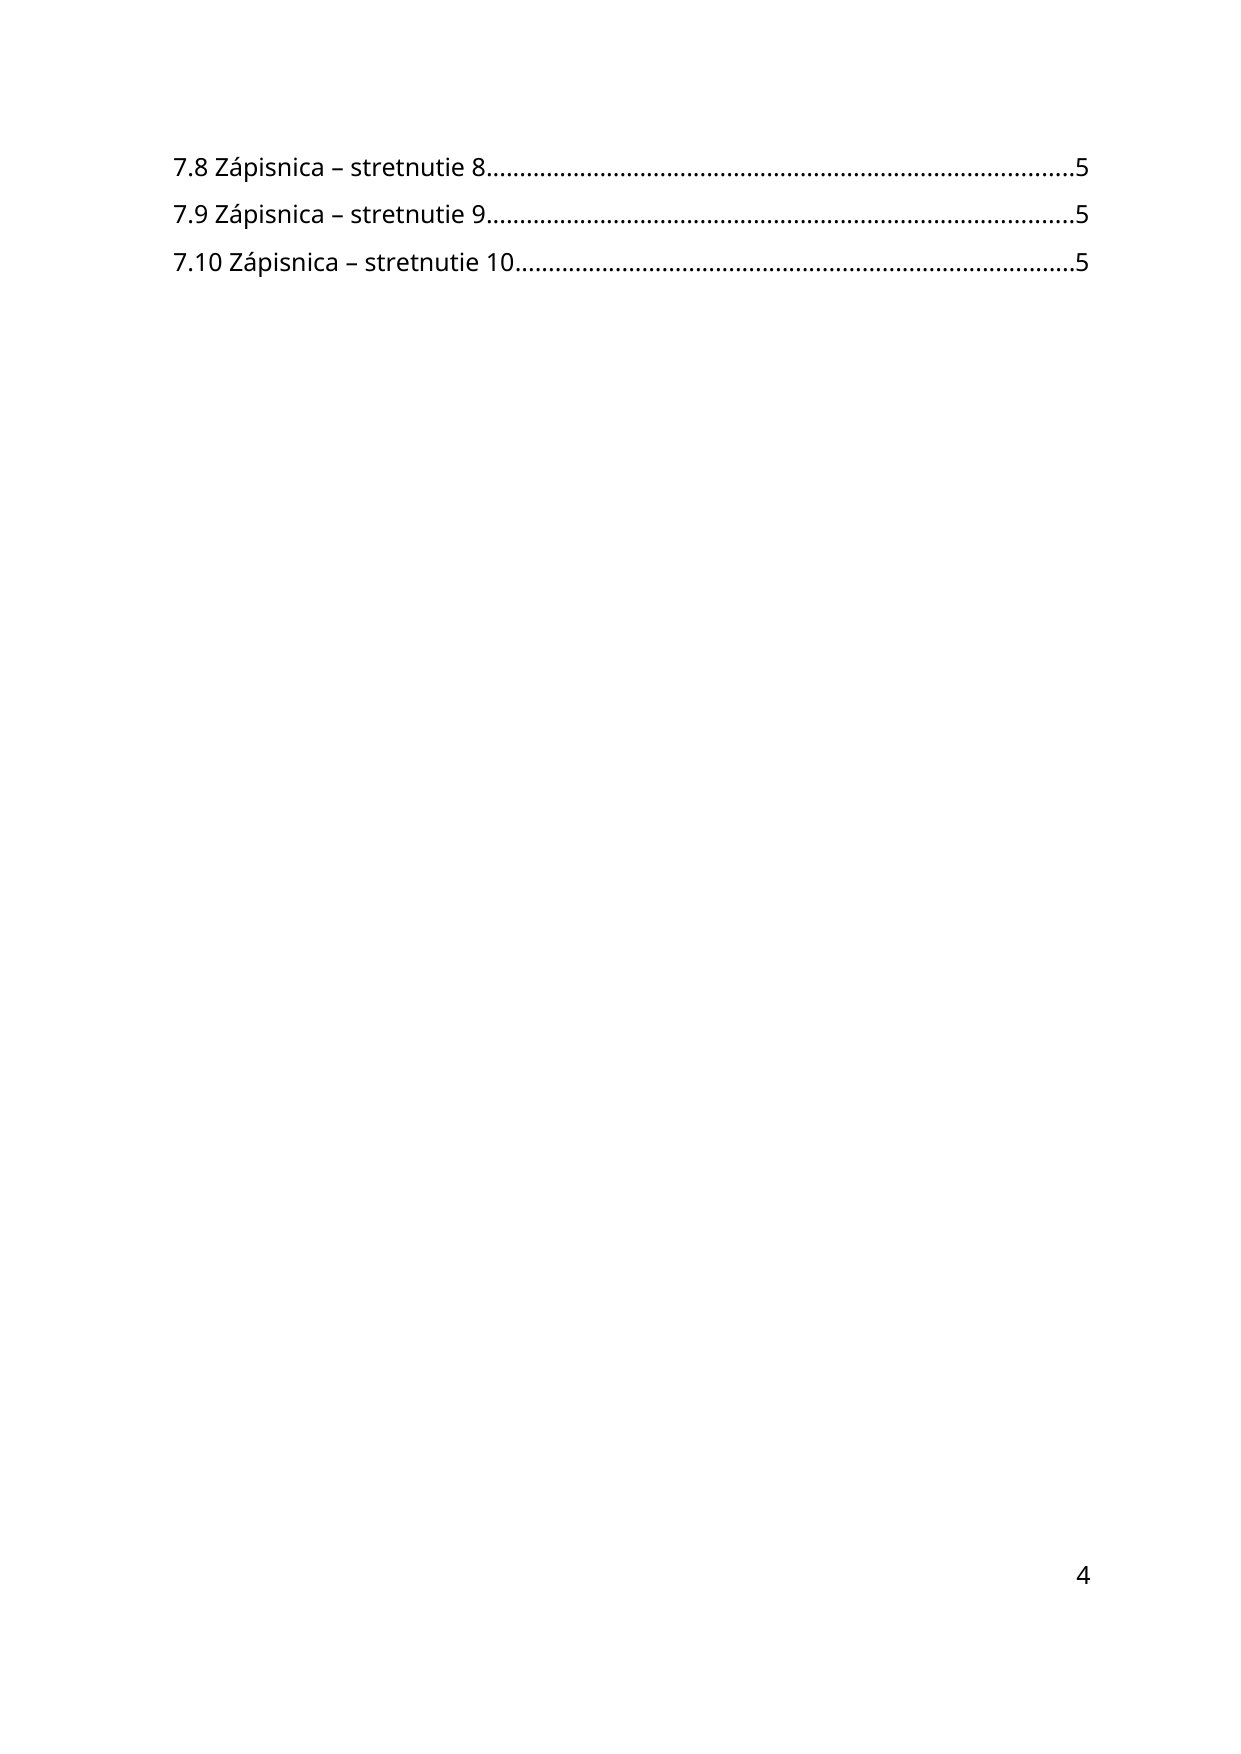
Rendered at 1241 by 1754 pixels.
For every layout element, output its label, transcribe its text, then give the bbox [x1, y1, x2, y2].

text 7.9 Zápisnica – stretnutie 9 5 [173, 197, 1090, 231]
text 7.8 Zápisnica – stretnutie 8 5 [173, 150, 1090, 184]
text 7.10 Zápisnica – stretnutie 10 5 [173, 244, 1090, 278]
